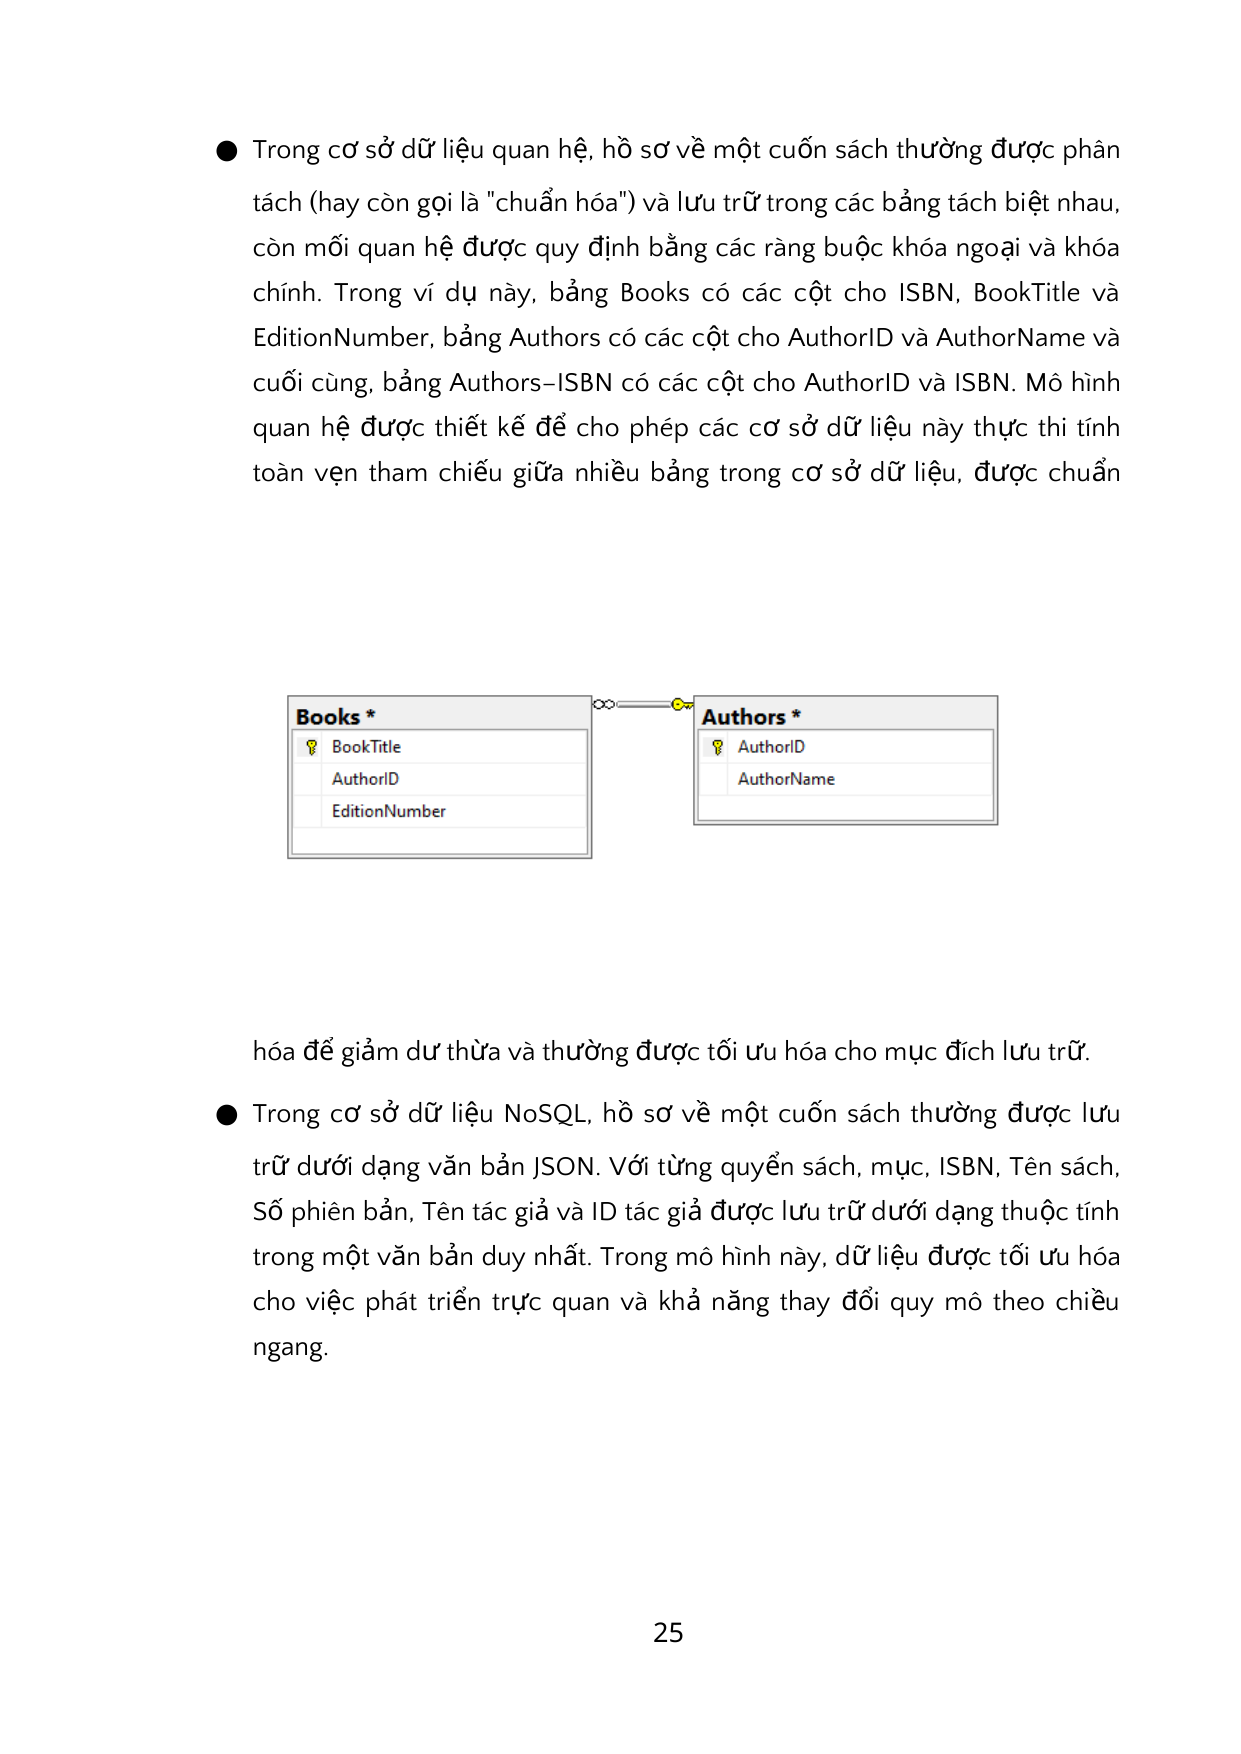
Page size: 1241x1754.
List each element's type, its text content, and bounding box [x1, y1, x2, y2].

list Trong cơ sở dữ liệu NoSQL, hồ sơ về một cuốn sách thường được lưu trữ dưới dạng văn bản JSON. Với từng quyển sách, mục, ISBN, Tên sách, Số phiên bản, Tên tác giả và ID tác giả được lưu trữ dưới dạng thuộc tính trong một văn bản duy nhất. Trong mô hình này, dữ liệu được tối ưu hóa cho việc phát triển trực quan và khả năng thay đổi quy mô theo chiều ngang. [215, 1082, 1122, 1362]
picture [237, 498, 1063, 1030]
